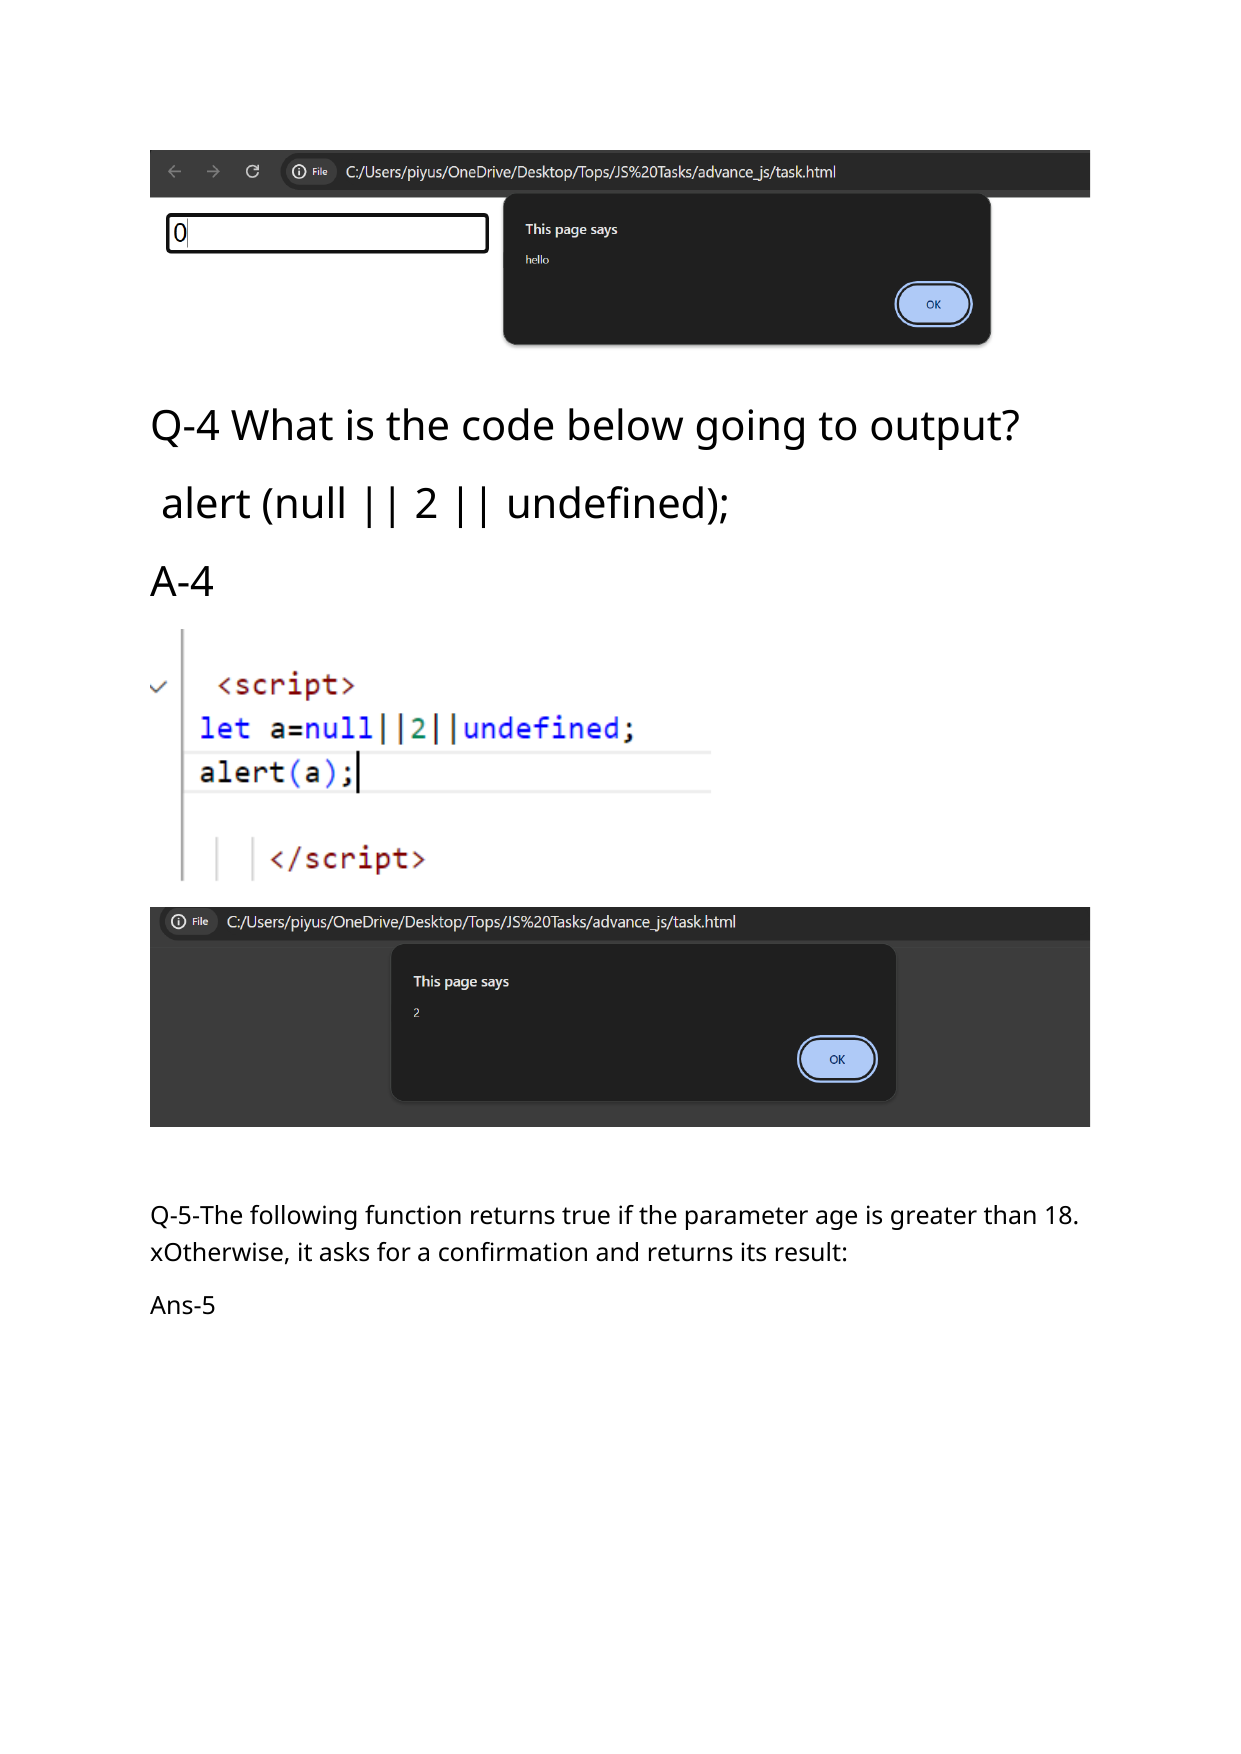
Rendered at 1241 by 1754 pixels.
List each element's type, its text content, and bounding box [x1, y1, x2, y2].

text Ans-5 [150, 1288, 1090, 1322]
picture [150, 629, 712, 889]
text A-4 [150, 551, 1090, 608]
text Q-4 What is the code below going to output? [150, 396, 1090, 452]
text Q-5-The following function returns true if the parameter age is greater than 18. xOtherwise, it asks for a confirmation and returns its result: [150, 1198, 1090, 1268]
picture [150, 150, 1091, 377]
text alert (null || 2 || undefined); [150, 473, 1090, 530]
picture [150, 907, 1091, 1127]
